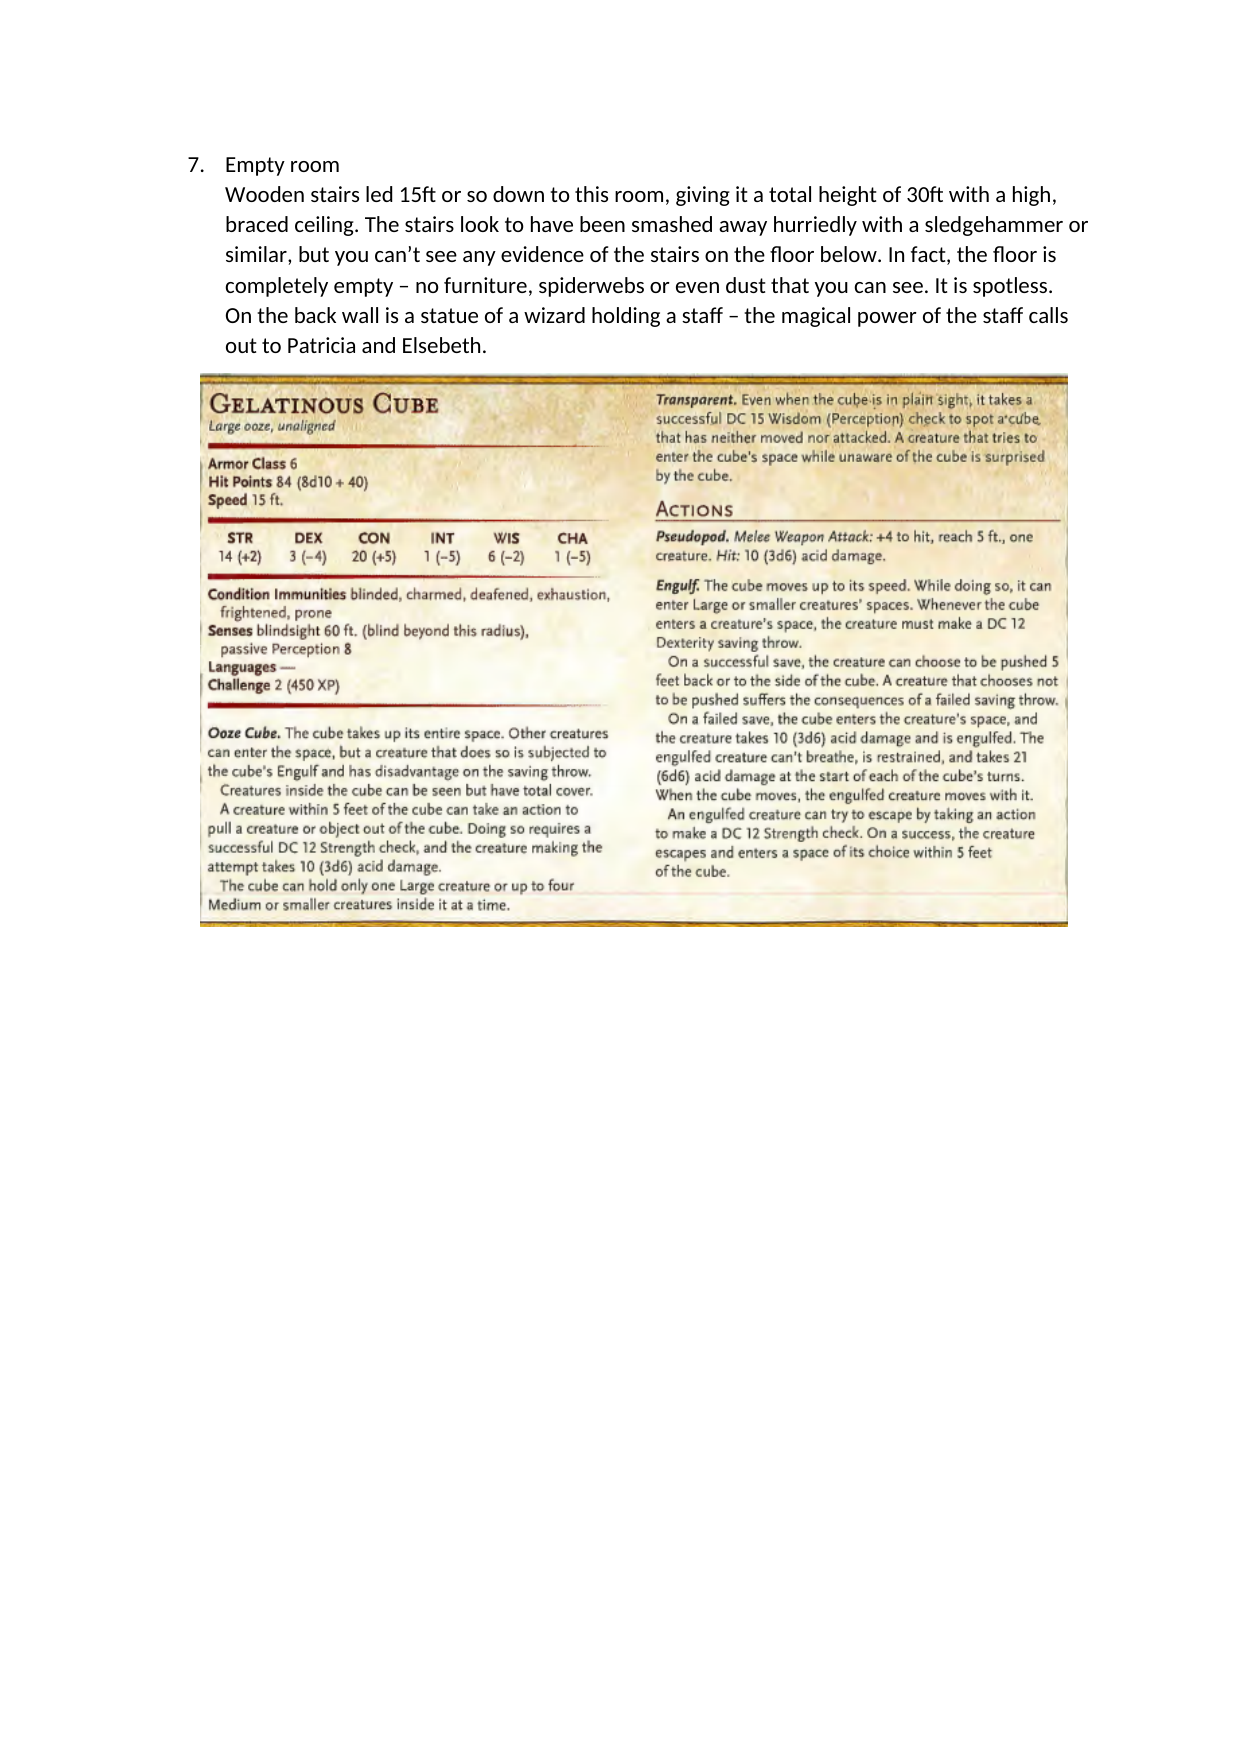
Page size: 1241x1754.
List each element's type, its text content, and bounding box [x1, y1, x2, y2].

list Wooden stairs led 15ft or so down to this room, giving it a total height of 30ft with a high, braced ceiling. The stairs look to have been smashed away hurriedly with a sledgehammer or similar, but you can’t see any evidence of the stairs on the floor below. In fact, the floor is completely empty – no furniture, spiderwebs or even dust that you can see. It is spotless. [225, 180, 1090, 299]
list Empty room [187, 150, 1090, 178]
picture [200, 373, 1069, 927]
list On the back wall is a statue of a wizard holding a staff – the magical power of the staff calls out to Patricia and Elsebeth. [225, 301, 1090, 359]
